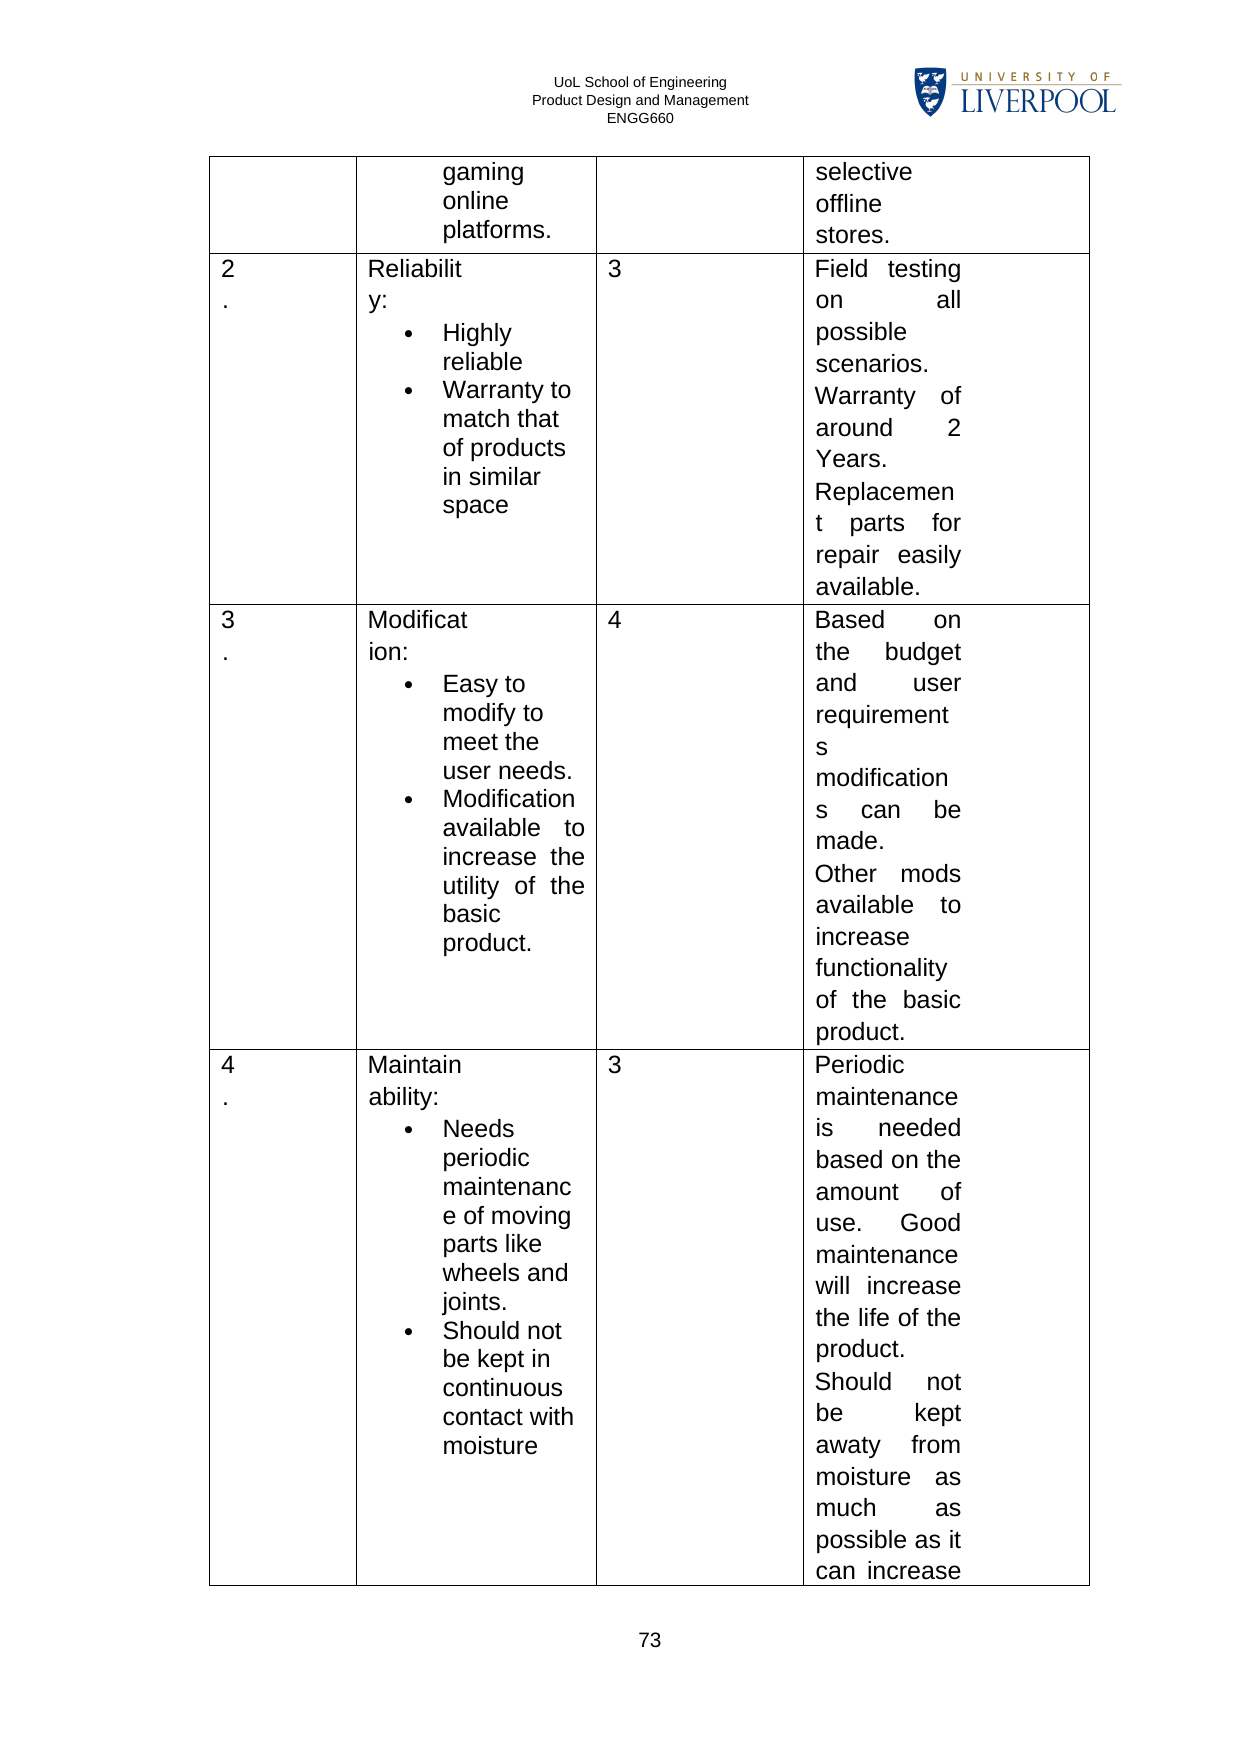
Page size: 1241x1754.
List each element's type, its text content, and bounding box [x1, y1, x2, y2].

table_cell 3. [210, 605, 356, 1049]
table_cell 1. [210, 157, 356, 253]
table_cell Reliability: Highly reliable Warranty to match that of products in similar space [357, 254, 596, 604]
table_cell 4. [210, 1050, 356, 1585]
table_cell Maintainability: Needs periodic maintenance of moving parts like wheels and joints. Should not be kept in continuous contact with moisture [357, 1050, 596, 1585]
table_cell 3 [597, 254, 803, 604]
table_cell Availability: Availability as shelf product in gaming hardware stores. Available at most gaming online platforms. [357, 157, 596, 253]
table_cell Based on the budget and user requirements modifications can be made. Other mods available to increase functionality of the basic product. [804, 605, 1089, 1049]
table_cell 3 [597, 1050, 803, 1585]
table_cell Available for customers for both commercial and residential use. Easily available online and selective offline stores. [804, 157, 1089, 253]
table_cell Modification: Easy to modify to meet the user needs. Modification available to increase the utility of the basic product. [357, 605, 596, 1049]
table_cell 4 [597, 605, 803, 1049]
table_cell 2. [210, 254, 356, 604]
table_cell Field testing on all possible scenarios. Warranty of around 2 Years. Replacement parts for repair easily available. [804, 254, 1089, 604]
table_cell 2 [597, 157, 803, 253]
picture [883, 29, 1153, 156]
